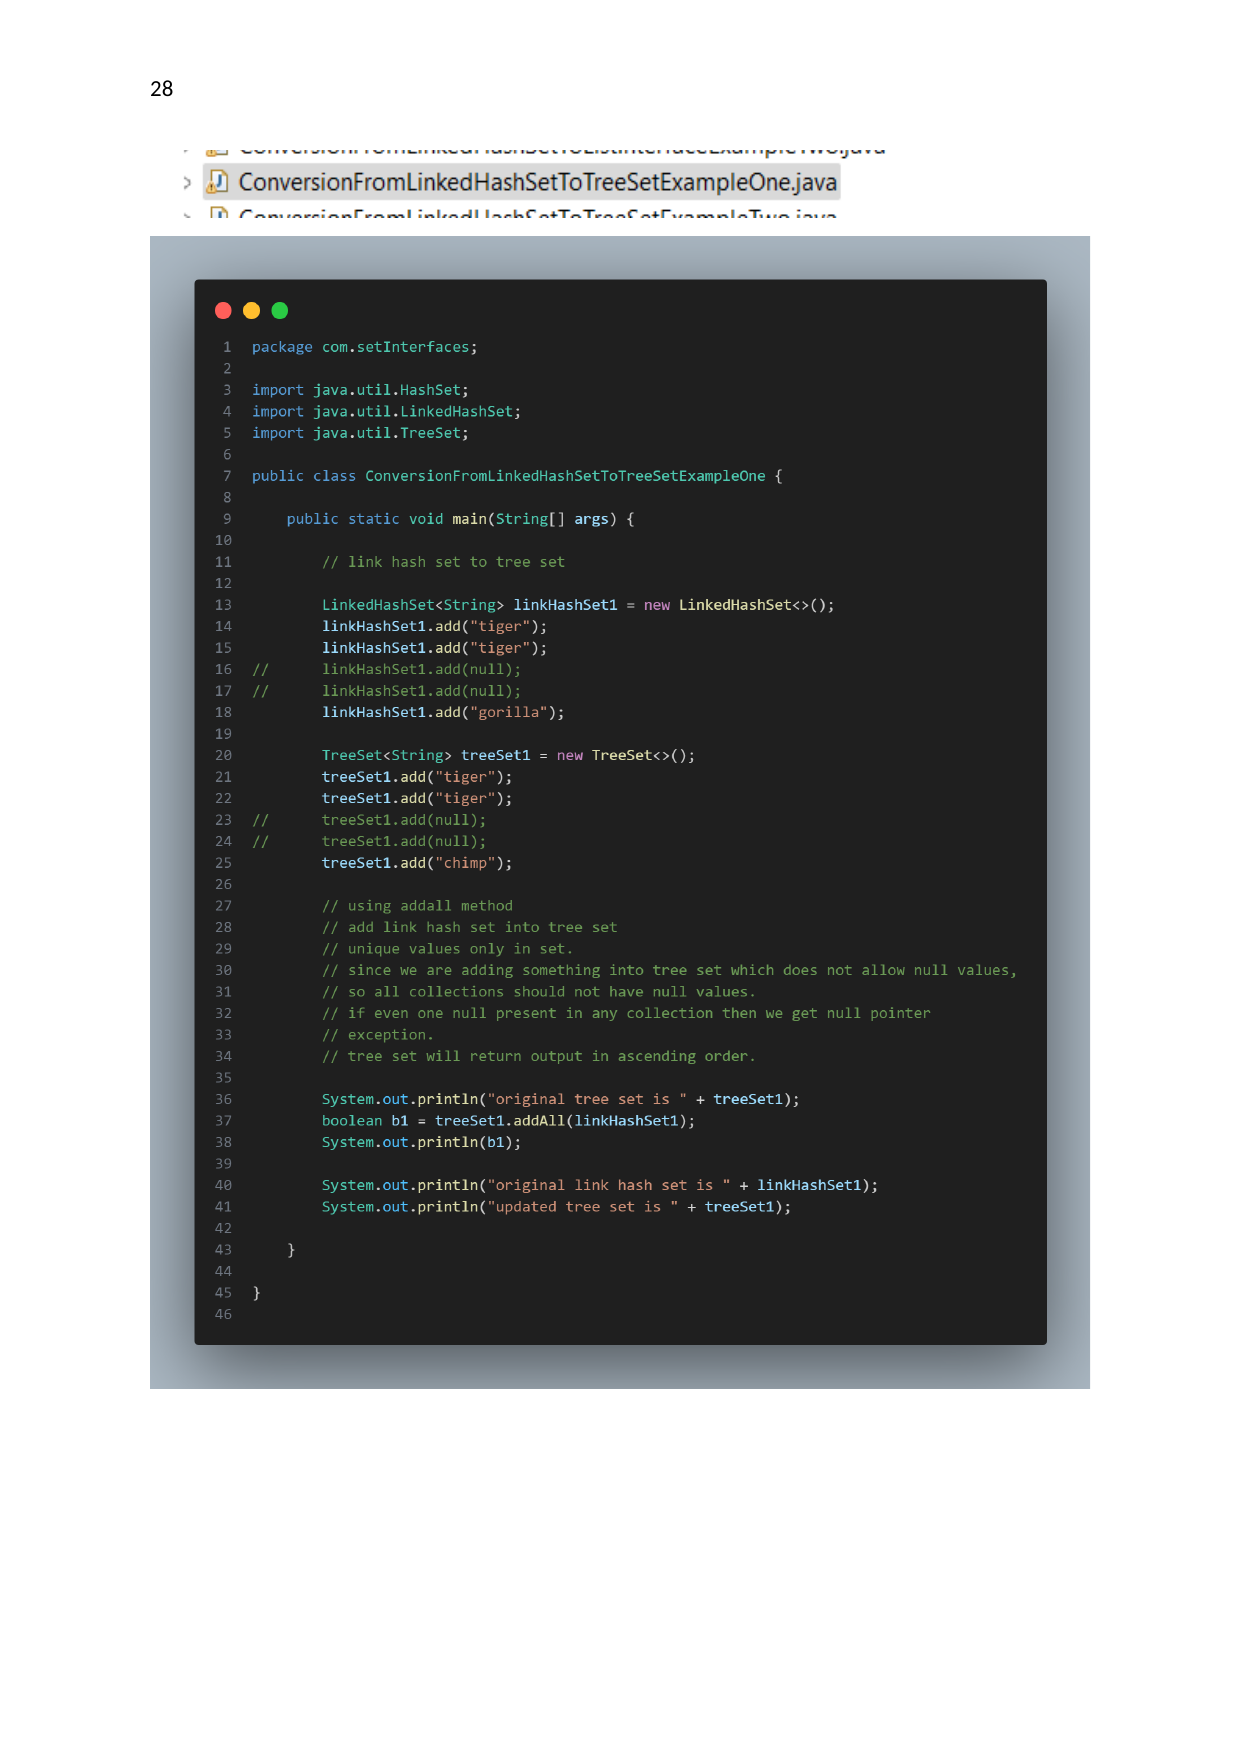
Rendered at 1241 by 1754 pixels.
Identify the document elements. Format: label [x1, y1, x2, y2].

picture [150, 150, 902, 218]
picture [150, 236, 1091, 1389]
